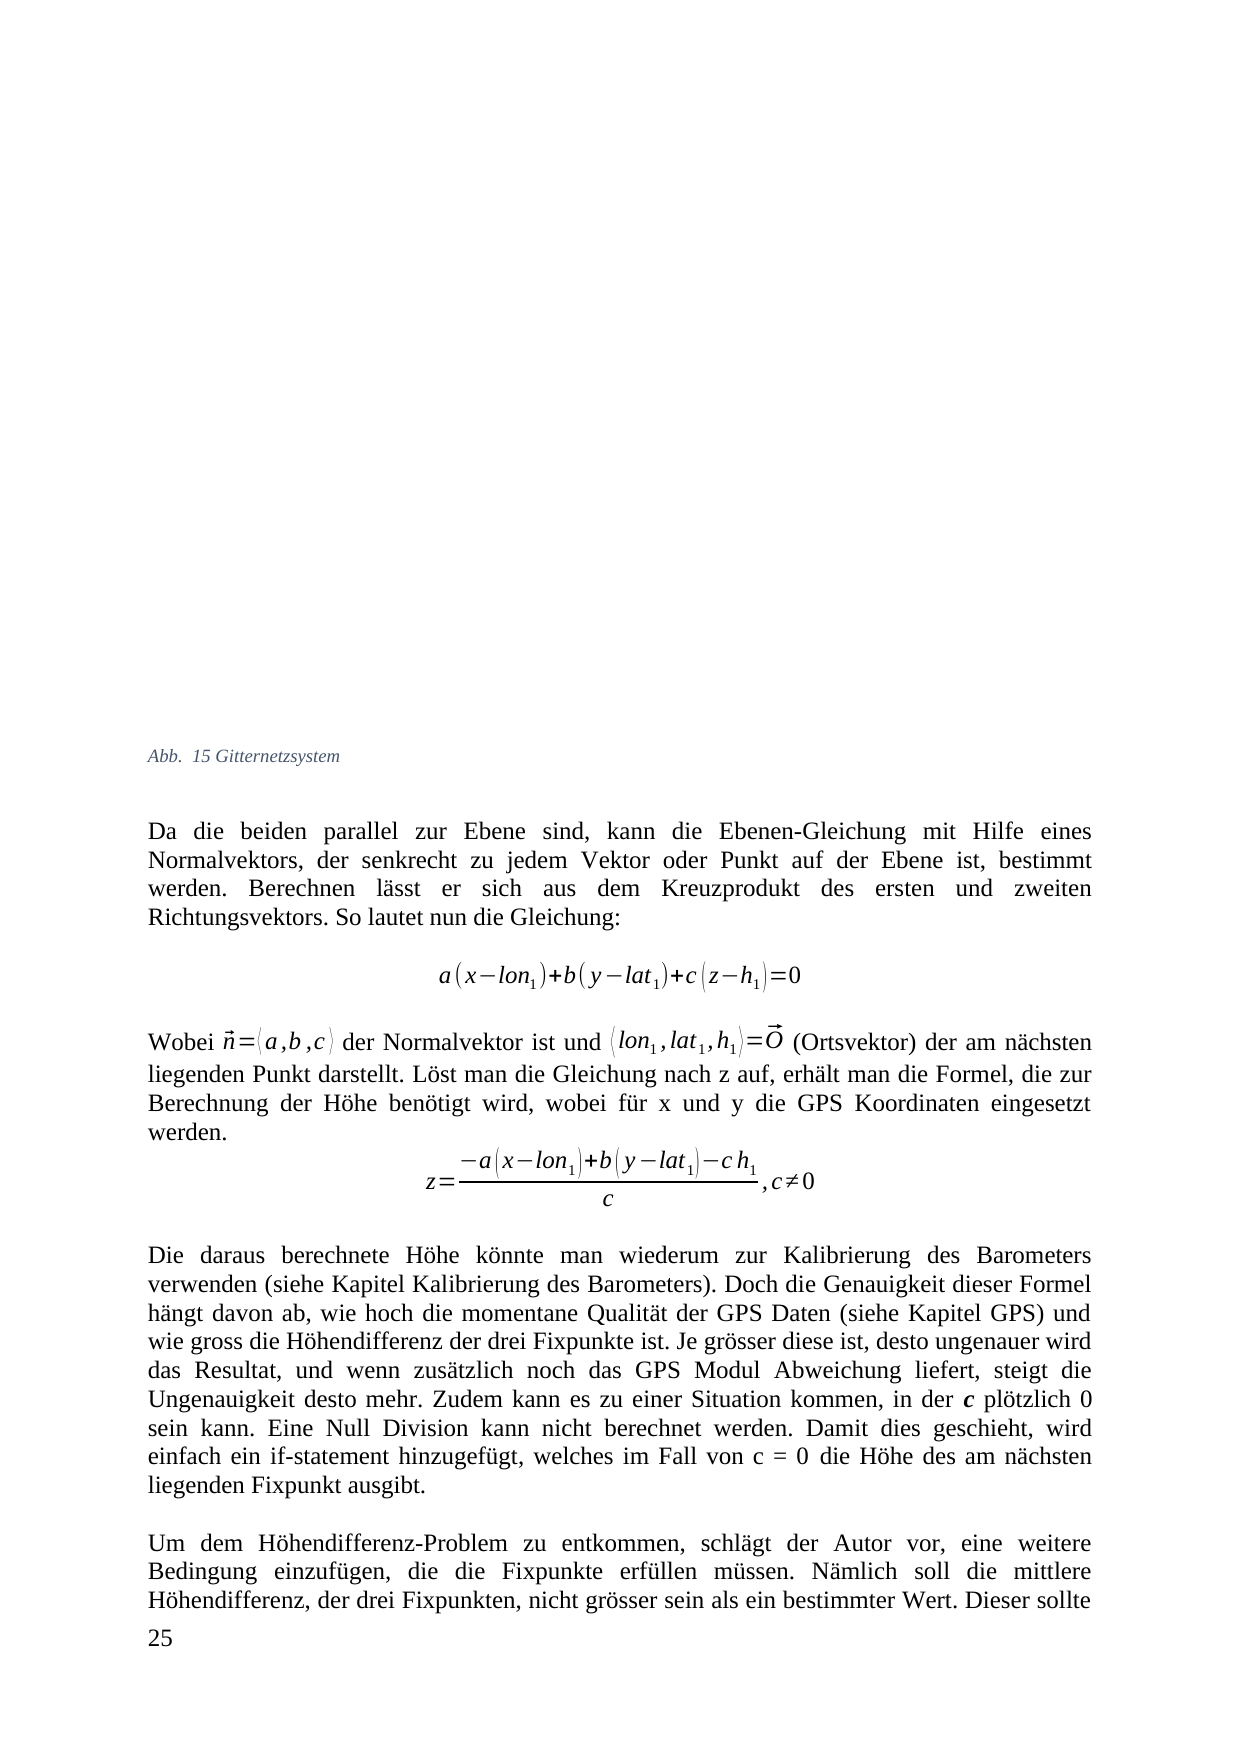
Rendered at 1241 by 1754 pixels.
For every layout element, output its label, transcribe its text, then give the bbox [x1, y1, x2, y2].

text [148, 1528, 1093, 1614]
text Abb. 15 Gitternetzsystem [148, 745, 1093, 766]
text Wobei der Normalvektor ist und (Ortsvektor) der am nächsten liegenden Punkt darstellt. Löst man die Gleichung nach z auf, erhält man die Formel, die zur Berechnung der Höhe benötigt wird, wobei für x und y die GPS Koordinaten eingesetzt werden. [148, 1023, 1093, 1145]
text Die daraus berechnete Höhe könnte man wiederum zur Kalibrierung des Barometers verwenden (siehe Kapitel Kalibrierung des Barometers). Doch die Genauigkeit dieser Formel hängt davon ab, wie hoch die momentane Qualität der GPS Daten (siehe Kapitel GPS) und wie gross die Höhendifferenz der drei Fixpunkte ist. Je grösser diese ist, desto ungenauer wird das Resultat, und wenn zusätzlich noch das GPS Modul Abweichung liefert, steigt die Ungenauigkeit desto mehr. Zudem kann es zu einer Situation kommen, in der c plötzlich 0 sein kann. Eine Null Division kann nicht berechnet werden. Damit dies geschieht, wird einfach ein if-statement hinzugefügt, welches im Fall von c = 0 die Höhe des am nächsten liegenden Fixpunkt ausgibt. [148, 1240, 1093, 1499]
text Da die beiden parallel zur Ebene sind, kann die Ebenen-Gleichung mit Hilfe eines Normalvektors, der senkrecht zu jedem Vektor oder Punkt auf der Ebene ist, bestimmt werden. Berechnen lässt er sich aus dem Kreuzprodukt des ersten und zweiten Richtungsvektors. So lautet nun die Gleichung: [148, 816, 1093, 931]
